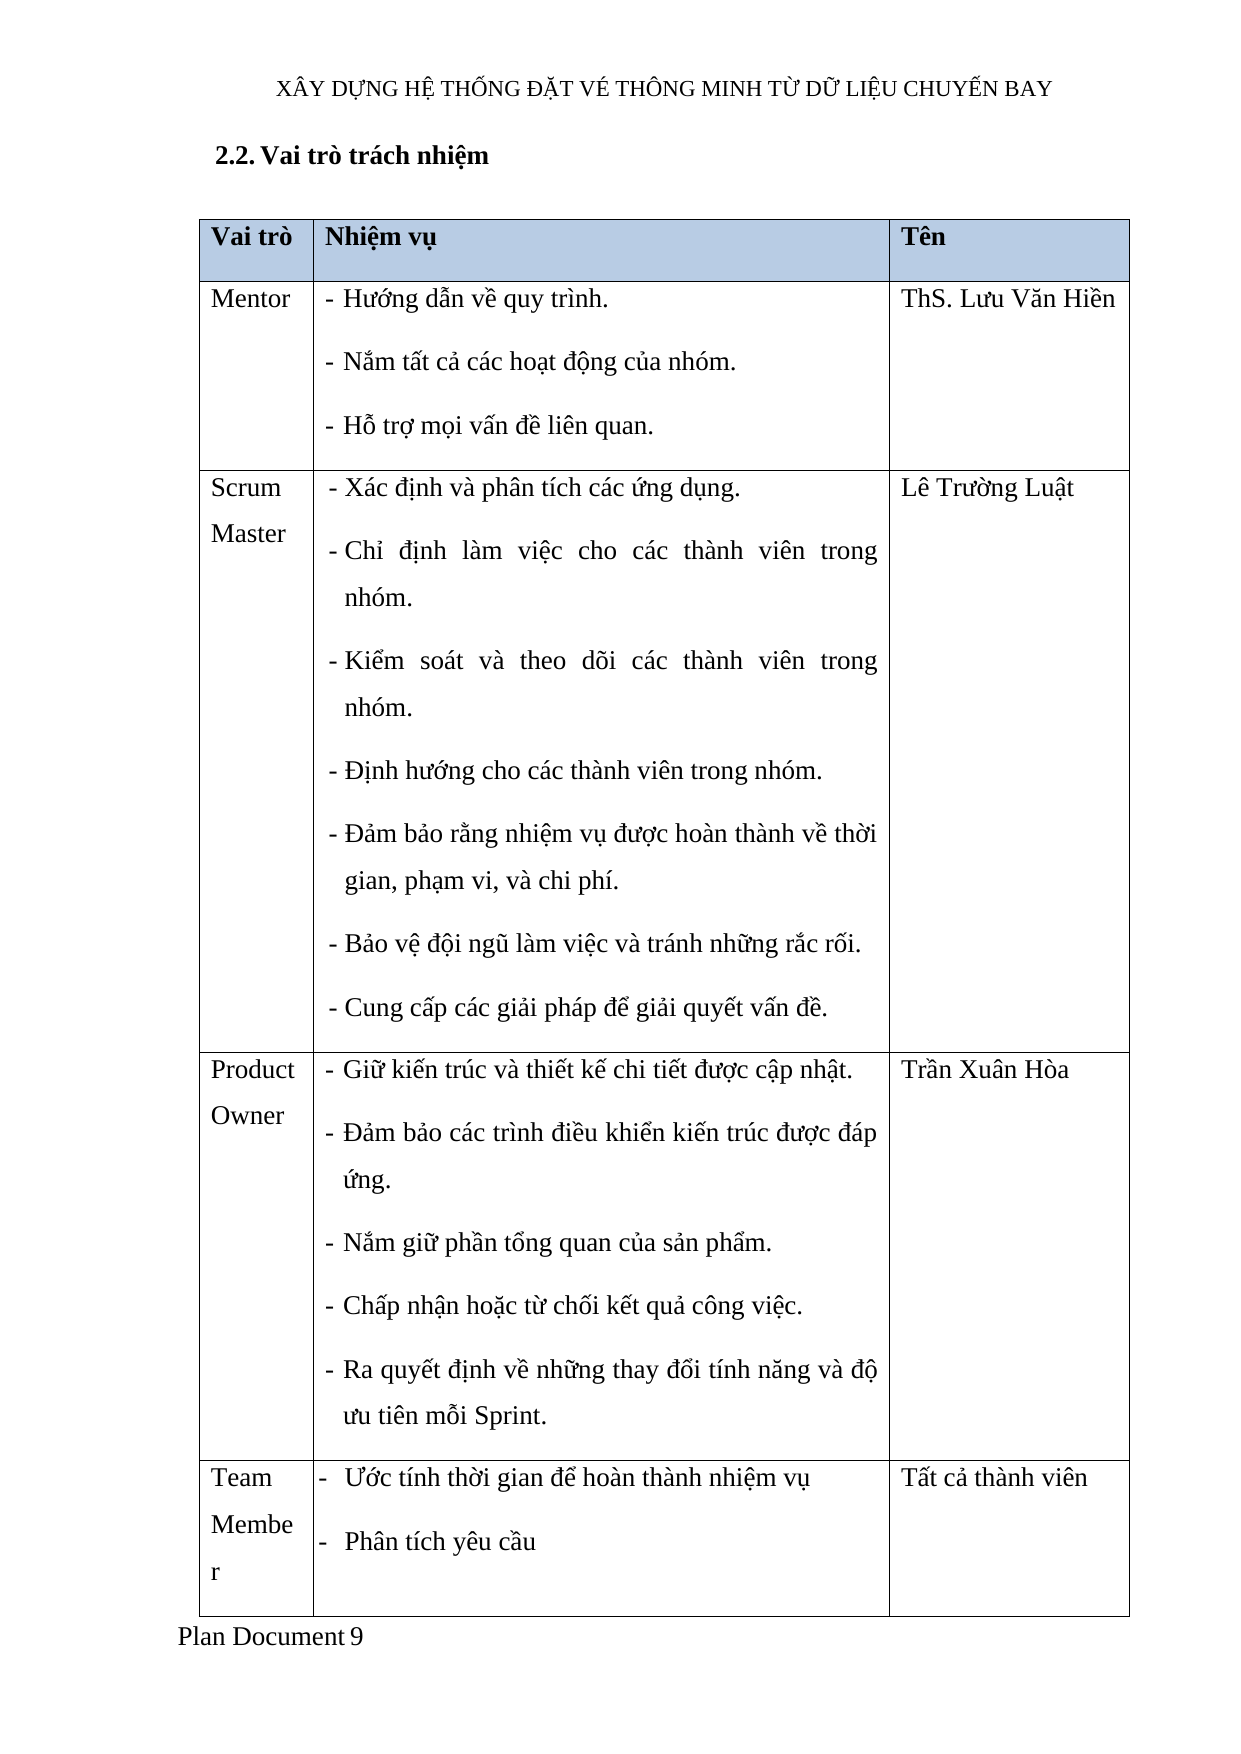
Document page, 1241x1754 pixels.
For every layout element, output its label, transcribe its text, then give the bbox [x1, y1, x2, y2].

table_cell Tất cả thành viên [890, 1461, 1129, 1616]
table_cell Giữ kiến trúc và thiết kế chi tiết được cập nhật. Đảm bảo các trình điều khiển kiến trúc được đáp ứng. Nắm giữ phần tổng quan của sản phẩm. Chấp nhận hoặc từ chối kết quả công việc. Ra quyết định về những thay đổi tính năng và độ ưu tiên mỗi Sprint. [314, 1053, 889, 1460]
table_cell Product Owner [200, 1053, 313, 1460]
table_header Nhiệm vụ [314, 220, 889, 281]
table_header Vai trò [200, 220, 313, 281]
table_cell ThS. Lưu Văn Hiền [890, 282, 1129, 470]
table_cell Xác định và phân tích các ứng dụng. Chỉ định làm việc cho các thành viên trong nhóm. Kiểm soát và theo dõi các thành viên trong nhóm. Định hướng cho các thành viên trong nhóm. Đảm bảo rằng nhiệm vụ được hoàn thành về thời gian, phạm vi, và chi phí. Bảo vệ đội ngũ làm việc và tránh những rắc rối. Cung cấp các giải pháp để giải quyết vấn đề. [314, 471, 889, 1052]
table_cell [314, 1461, 889, 1616]
table_cell Trần Xuân Hòa [890, 1053, 1129, 1460]
table_cell Scrum Master [200, 471, 313, 1052]
table_cell Lê Trường Luật [890, 471, 1129, 1052]
table_cell Hướng dẫn về quy trình. Nắm tất cả các hoạt động của nhóm. Hỗ trợ mọi vấn đề liên quan. [314, 282, 889, 470]
table_header Tên [890, 220, 1129, 281]
table_cell Team Member [200, 1461, 313, 1616]
subtitle Vai trò trách nhiệm [215, 139, 1152, 170]
table_cell Mentor [200, 282, 313, 470]
